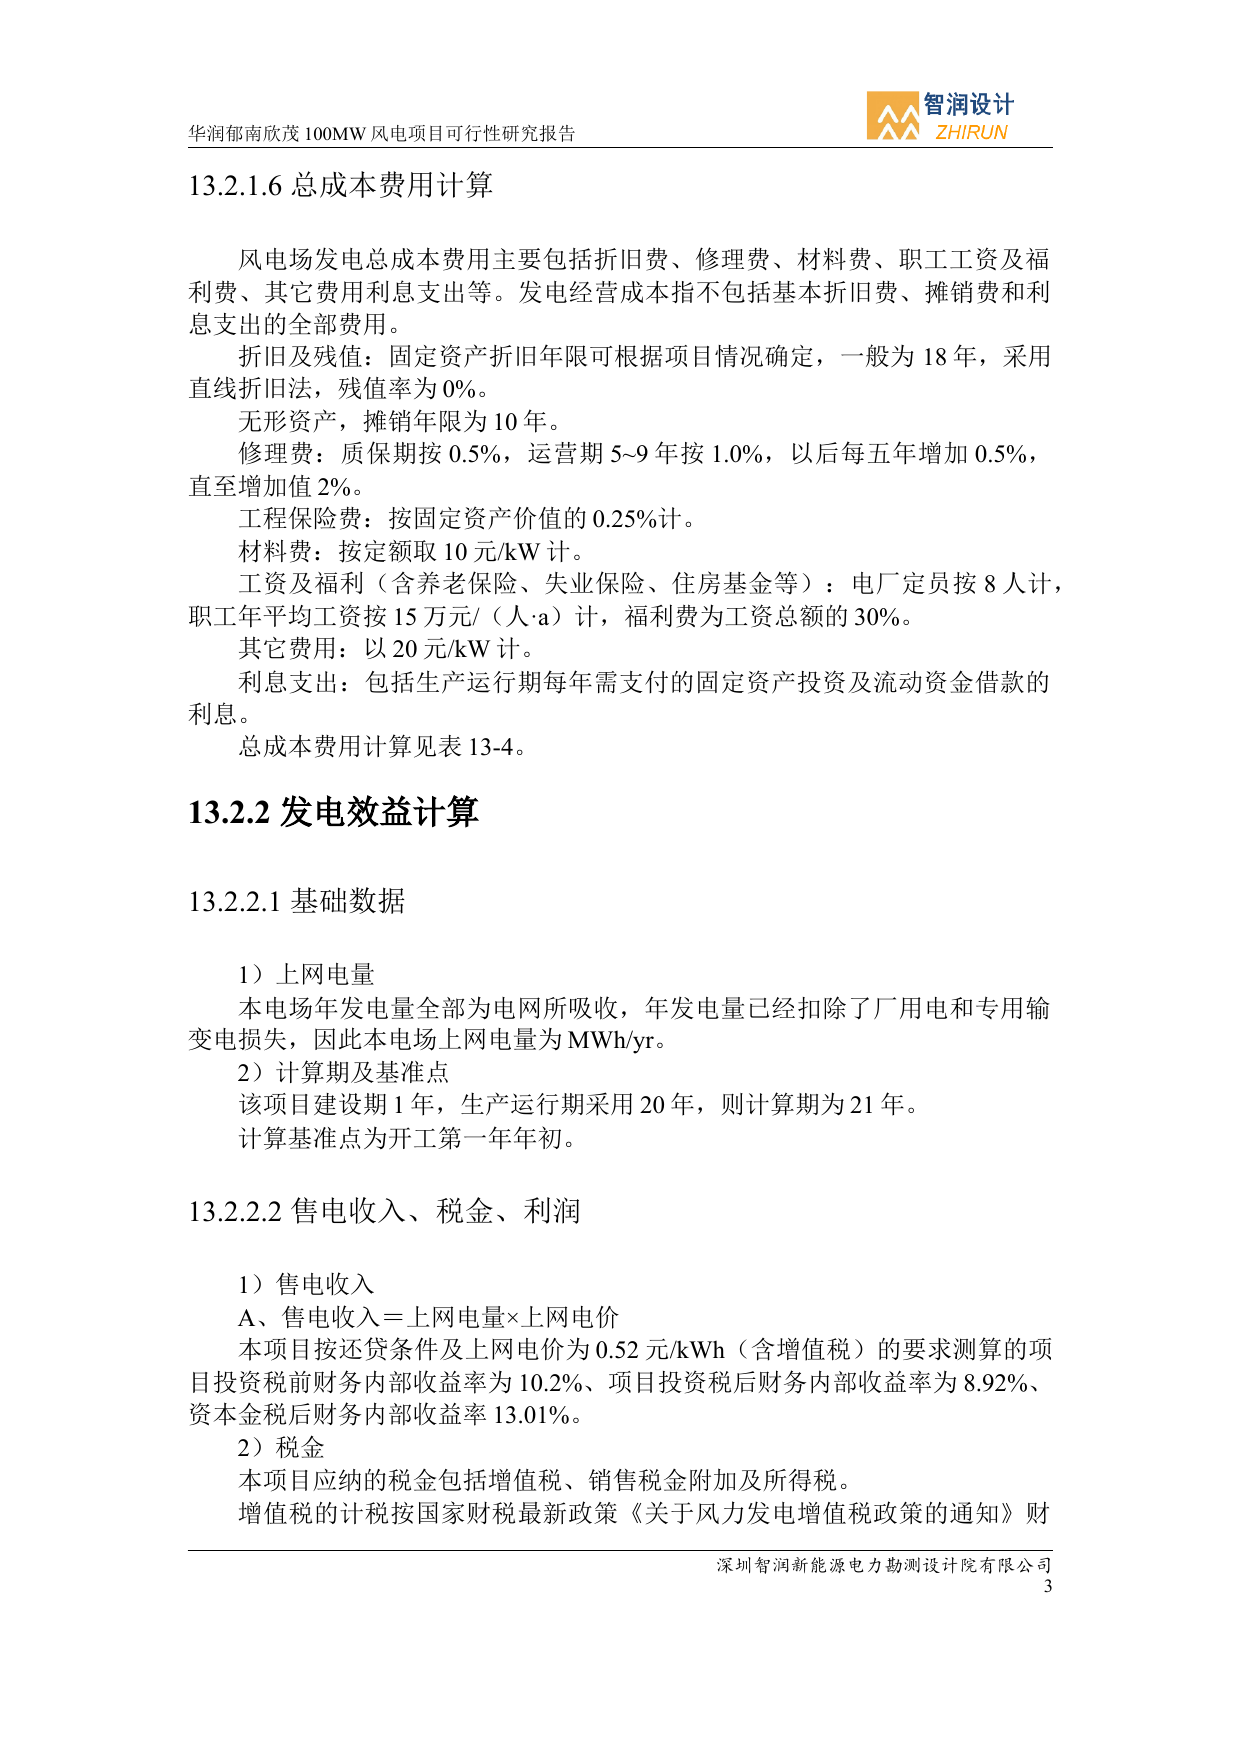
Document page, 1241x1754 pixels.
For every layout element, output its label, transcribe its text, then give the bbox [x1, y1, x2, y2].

text 总成本费用计算见表13-4。 [187, 729, 1053, 761]
text 本电场年发电量全部为电网所吸收，年发电量已经扣除了厂用电和专用输变电损失，因此本电场上网电量为MWh/yr。 [187, 990, 1053, 1055]
text 13.2.1.6 总成本费用计算 [187, 151, 1053, 216]
text 1）上网电量 [187, 958, 1053, 990]
text 修理费：质保期按0.5%，运营期5~9年按1.0%，以后每五年增加0.5%，直至增加值2%。 [187, 436, 1053, 501]
text 工资及福利（含养老保险、失业保险、住房基金等）：电厂定员按8人计，职工年平均工资按15万元/（人·a）计，福利费为工资总额的30%。 [187, 566, 1053, 631]
text 计算基准点为开工第一年年初。 [187, 1120, 1053, 1153]
text 其它费用：以20元/kW计。 [187, 631, 1053, 664]
text 2）计算期及基准点 [187, 1055, 1053, 1088]
text 13.2.2 发电效益计算 [187, 778, 1053, 843]
text 2）税金 [187, 1430, 1053, 1463]
picture [866, 88, 1014, 141]
text 风电场发电总成本费用主要包括折旧费、修理费、材料费、职工工资及福利费、其它费用利息支出等。发电经营成本指不包括基本折旧费、摊销费和利息支出的全部费用。 [187, 241, 1053, 339]
text 13.2.2.1 基础数据 [187, 868, 1053, 933]
text 折旧及残值：固定资产折旧年限可根据项目情况确定，一般为18年，采用直线折旧法，残值率为0%。 [187, 339, 1053, 404]
text 本项目应纳的税金包括增值税、销售税金附加及所得税。 [187, 1463, 1053, 1495]
text 13.2.2.2 售电收入、税金、利润 [187, 1178, 1053, 1243]
text 无形资产，摊销年限为10年。 [187, 404, 1053, 436]
text A、售电收入＝上网电量×上网电价 [187, 1300, 1053, 1333]
text 利息支出：包括生产运行期每年需支付的固定资产投资及流动资金借款的利息。 [187, 664, 1053, 729]
text 本项目按还贷条件及上网电价为0.52元/kWh（含增值税）的要求测算的项目投资税前财务内部收益率为10.2%、项目投资税后财务内部收益率为8.92%、资本金税后财务内部收益率13.01%。 [187, 1333, 1053, 1430]
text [187, 1495, 1053, 1528]
text 材料费：按定额取10元/kW计。 [187, 534, 1053, 566]
text 该项目建设期1年，生产运行期采用20年，则计算期为21年。 [187, 1088, 1053, 1120]
text 工程保险费：按固定资产价值的0.25%计。 [187, 501, 1053, 534]
text 1）售电收入 [187, 1268, 1053, 1300]
